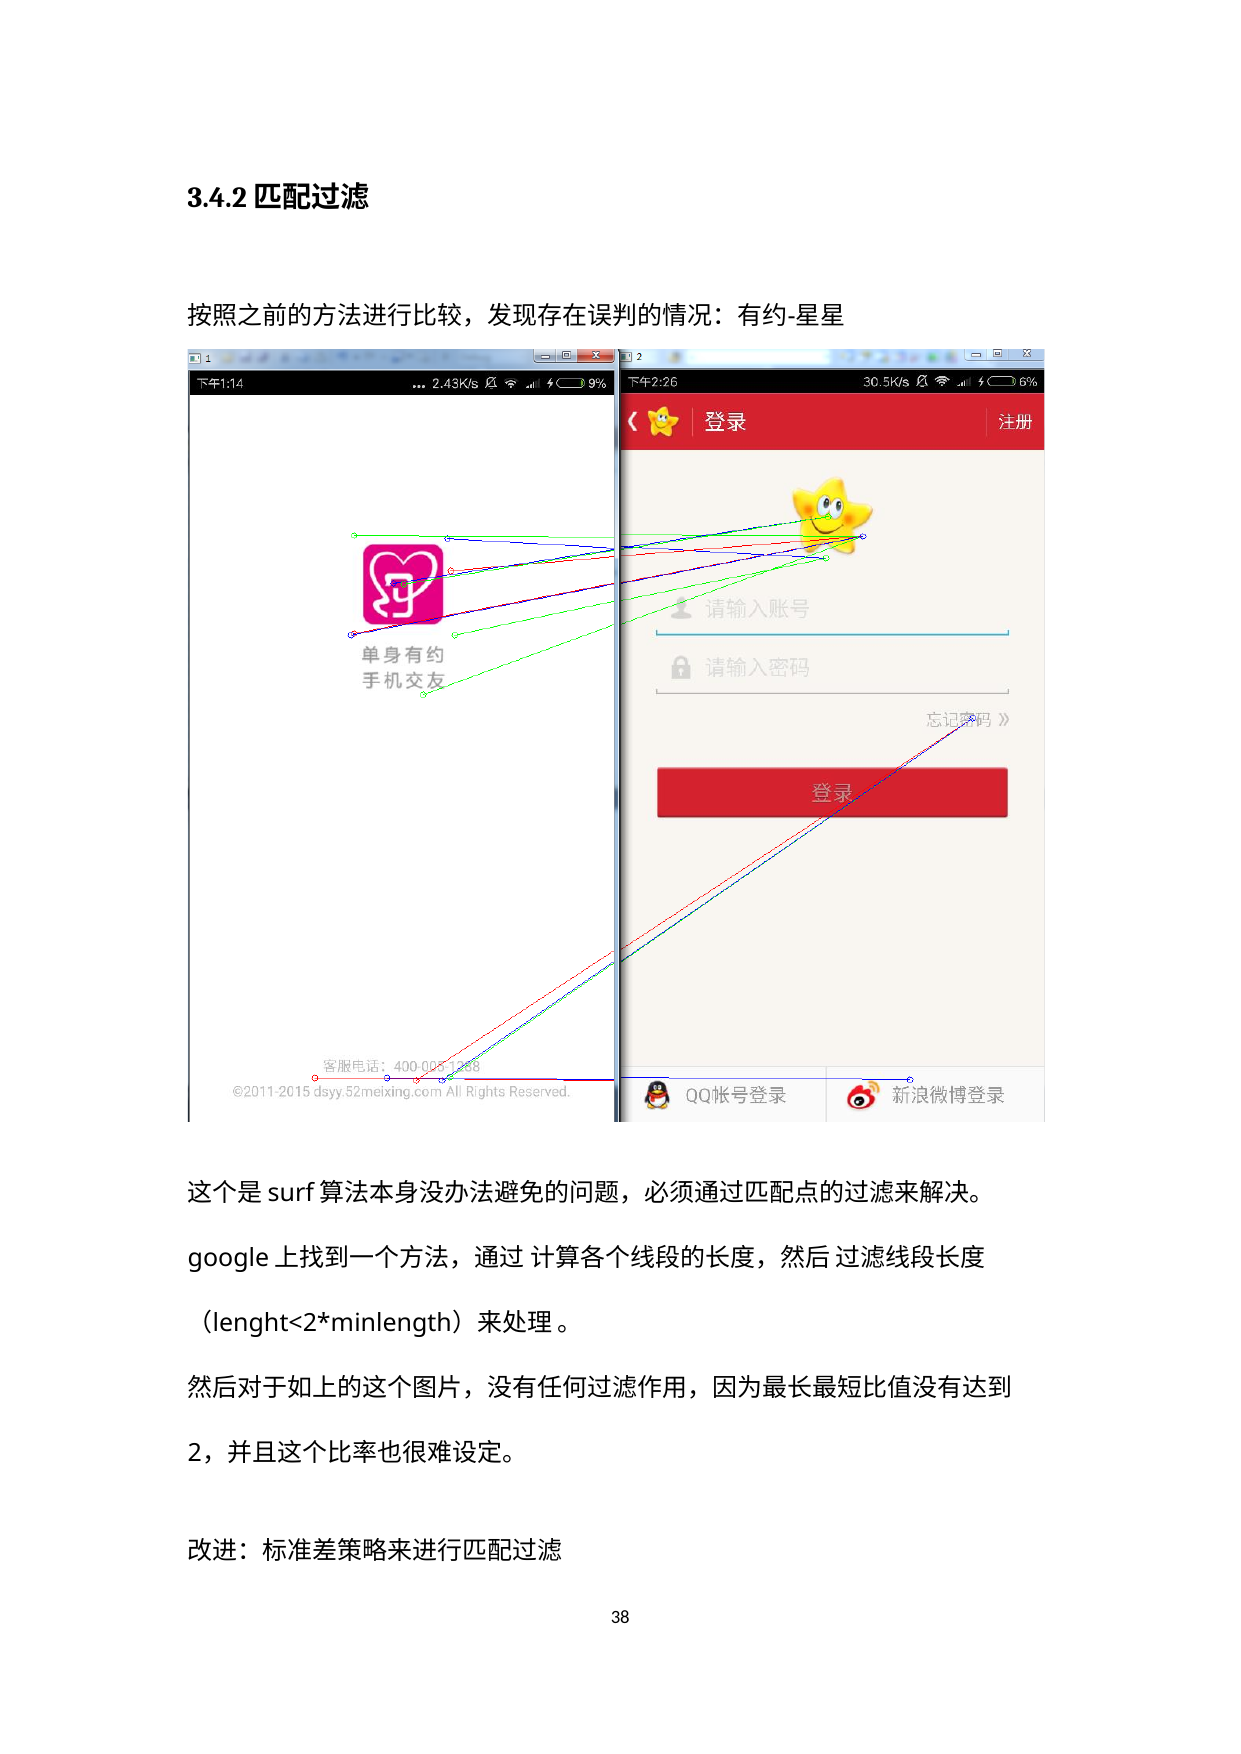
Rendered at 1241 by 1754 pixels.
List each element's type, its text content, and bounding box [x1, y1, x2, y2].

picture [187, 349, 1045, 1122]
text 改进：标准差策略来进行匹配过滤 [187, 1516, 1053, 1581]
text 按照之前的方法进行比较，发现存在误判的情况：有约-星星 [187, 281, 1053, 346]
text 这个是surf算法本身没办法避免的问题，必须通过匹配点的过滤来解决。 [187, 1158, 1053, 1223]
text 然后对于如上的这个图片，没有任何过滤作用，因为最长最短比值没有达到2，并且这个比率也很难设定。 [187, 1353, 1053, 1483]
subtitle 3.4.2 匹配过滤 [187, 162, 1053, 227]
text google上找到一个方法，通过 计算各个线段的长度，然后 过滤线段长度（lenght<2*minlength）来处理 。 [187, 1223, 1053, 1353]
